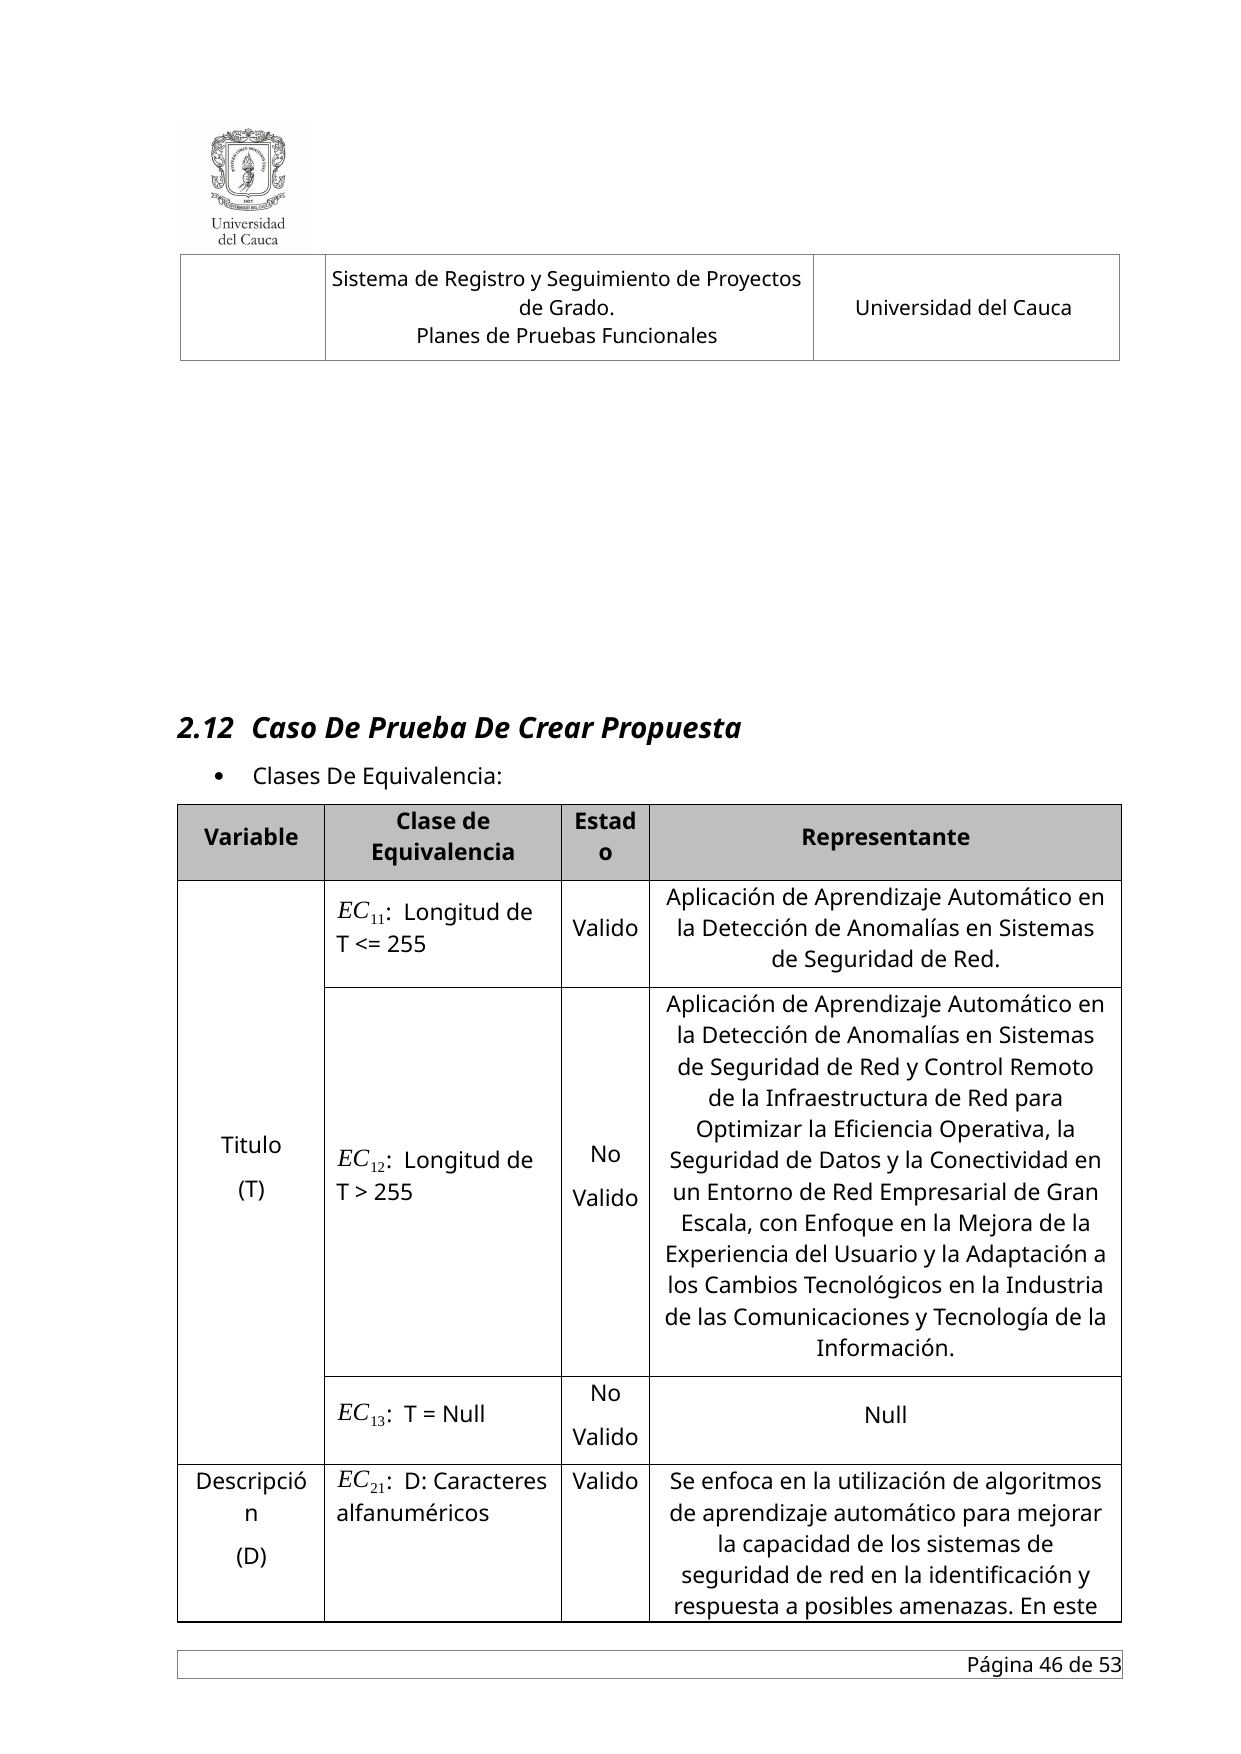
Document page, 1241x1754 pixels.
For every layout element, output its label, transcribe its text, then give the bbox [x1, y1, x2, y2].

table_cell Aplicación de Aprendizaje Automático en la Detección de Anomalías en Sistemas de Seguridad de Red. [650, 881, 1121, 987]
subtitle Caso De Prueba De Crear Propuesta [177, 708, 1122, 747]
table_cell Valido [562, 881, 649, 987]
table_cell Valido [562, 1465, 649, 1621]
table_header Estado [562, 805, 649, 880]
table_cell Descripción (D) [178, 1465, 324, 1621]
table_cell Null [650, 1377, 1121, 1464]
table_cell : Longitud de T > 255 [325, 988, 561, 1376]
table_cell Aplicación de Aprendizaje Automático en la Detección de Anomalías en Sistemas de Seguridad de Red y Control Remoto de la Infraestructura de Red para Optimizar la Eficiencia Operativa, la Seguridad de Datos y la Conectividad en un Entorno de Red Empresarial de Gran Escala, con Enfoque en la Mejora de la Experiencia del Usuario y la Adaptación a los Cambios Tecnológicos en la Industria de las Comunicaciones y Tecnología de la Información. [650, 988, 1121, 1376]
list Clases De Equivalencia: [215, 760, 1122, 791]
picture [177, 118, 312, 254]
table_cell No Valido [562, 988, 649, 1376]
table_cell No Valido [562, 1377, 649, 1464]
table_header Variable [178, 805, 324, 880]
table_cell : Longitud de T <= 255 [325, 881, 561, 987]
table_cell Titulo (T) [178, 881, 324, 1464]
table_header Representante [650, 805, 1121, 880]
table_header Clase de Equivalencia [325, 805, 561, 880]
table_cell : T = Null [325, 1377, 561, 1464]
table_cell : D: Caracteres alfanuméricos [325, 1465, 561, 1621]
